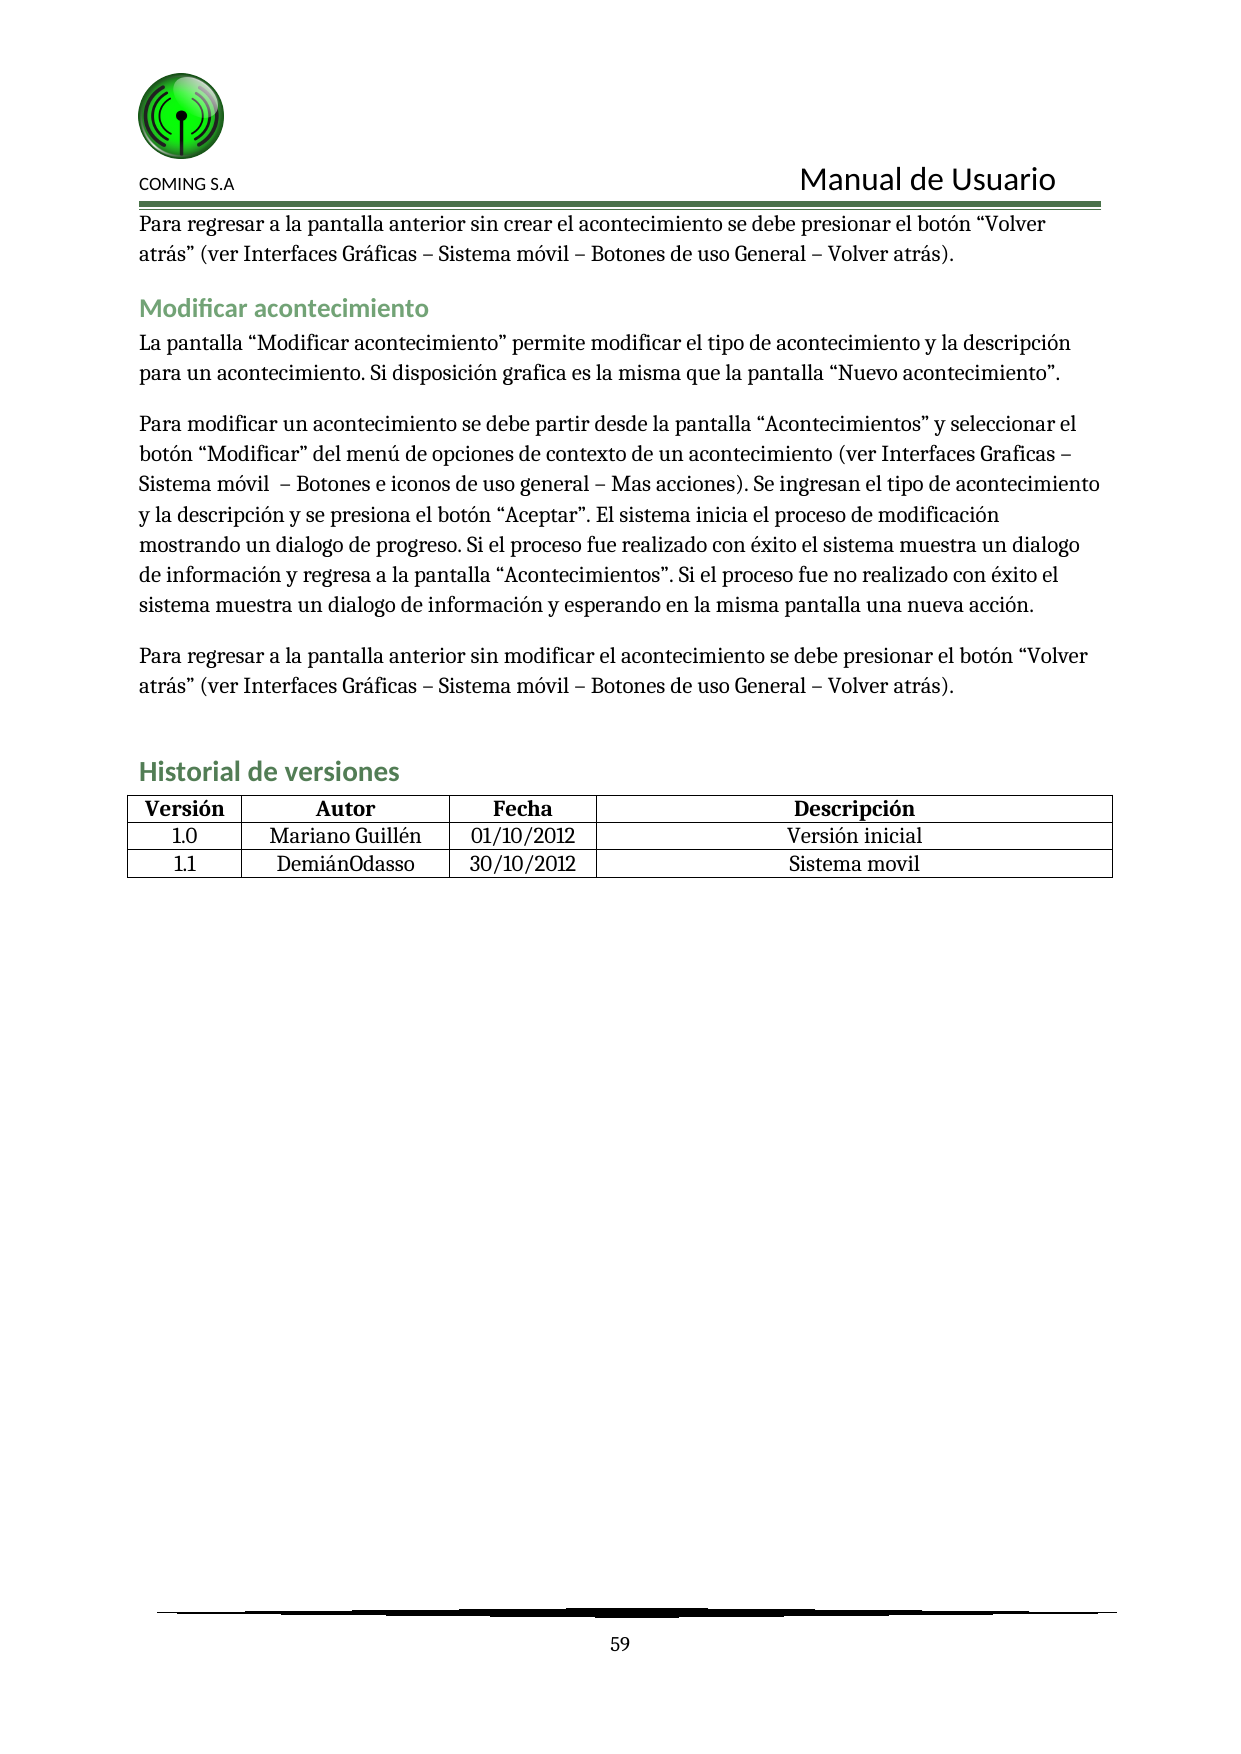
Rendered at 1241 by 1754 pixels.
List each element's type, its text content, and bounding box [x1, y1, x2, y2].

table_cell 1.1 [128, 850, 241, 877]
text Para regresar a la pantalla anterior sin modificar el acontecimiento se debe presionar el botón “Volver atrás” (ver Interfaces Gráficas – Sistema móvil – Botones de uso General – Volver atrás). [139, 643, 1101, 700]
table_cell Sistema movil [597, 850, 1112, 877]
table_cell 01/10/2012 [450, 823, 596, 849]
text La pantalla “Modificar acontecimiento” permite modificar el tipo de acontecimiento y la descripción para un acontecimiento. Si disposición grafica es la misma que la pantalla “Nuevo acontecimiento”. [139, 329, 1101, 386]
picture [138, 73, 224, 159]
table_header Autor [242, 796, 449, 822]
table_cell DemiánOdasso [242, 850, 449, 877]
table_cell Versión inicial [597, 823, 1112, 849]
table_cell 1.0 [128, 823, 241, 849]
table_header Descripción [597, 796, 1112, 822]
table_cell 30/10/2012 [450, 850, 596, 877]
table_header Versión [128, 796, 241, 822]
table_cell Mariano Guillén [242, 823, 449, 849]
text Para regresar a la pantalla anterior sin crear el acontecimiento se debe presionar el botón “Volver atrás” (ver Interfaces Gráficas – Sistema móvil – Botones de uso General – Volver atrás). [139, 210, 1101, 267]
table_header Fecha [450, 796, 596, 822]
text Para modificar un acontecimiento se debe partir desde la pantalla “Acontecimientos” y seleccionar el botón “Modificar” del menú de opciones de contexto de un acontecimiento (ver Interfaces Graficas – Sistema móvil – Botones e iconos de uso general – Mas acciones). Se ingresan el tipo de acontecimiento y la descripción y se presiona el botón “Aceptar”. El sistema inicia el proceso de modificación mostrando un dialogo de progreso. Si el proceso fue realizado con éxito el sistema muestra un dialogo de información y regresa a la pantalla “Acontecimientos”. Si el proceso fue no realizado con éxito el sistema muestra un dialogo de información y esperando en la misma pantalla una nueva acción. [139, 411, 1101, 618]
subtitle Modificar acontecimiento [139, 292, 1101, 325]
subtitle Historial de versiones [139, 753, 1101, 789]
